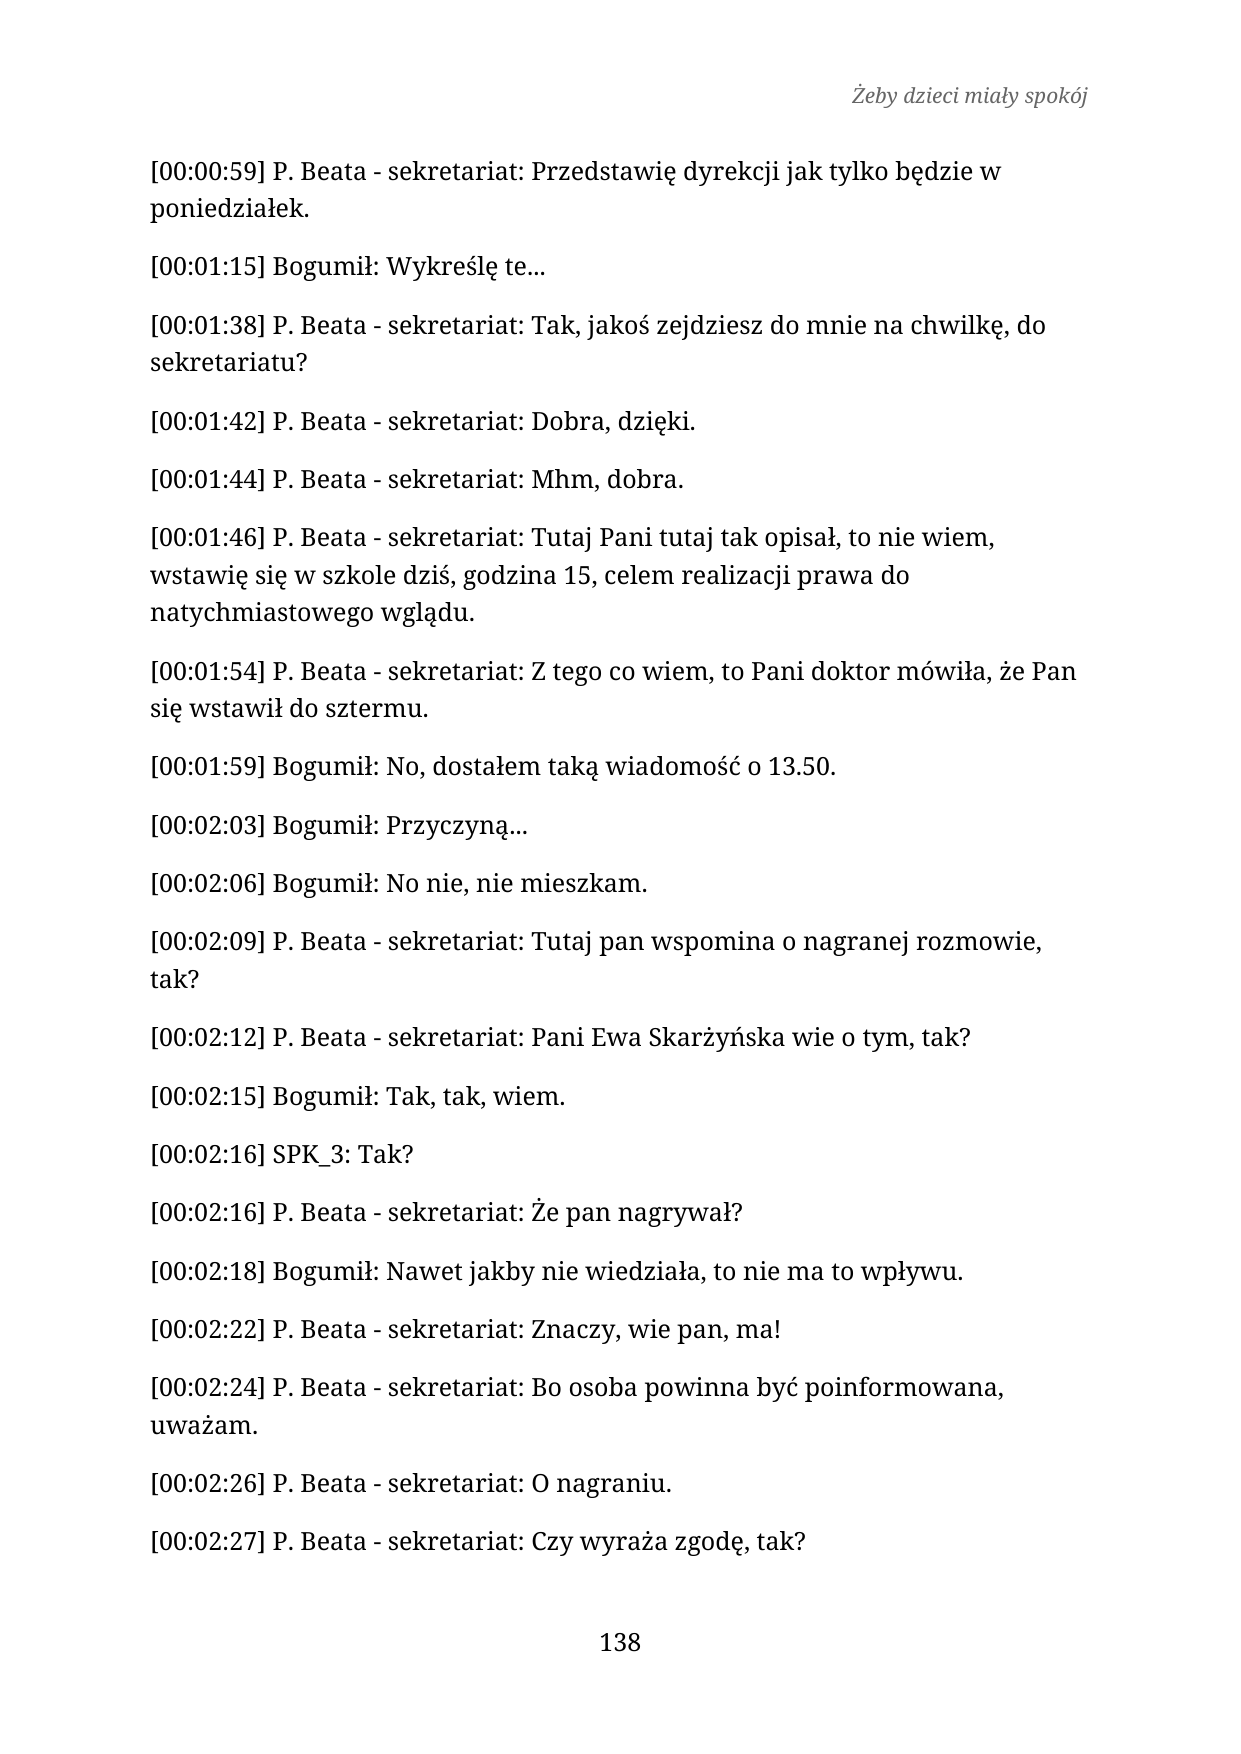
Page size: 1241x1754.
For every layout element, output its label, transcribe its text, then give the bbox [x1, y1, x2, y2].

text [00:01:15] Bogumił: Wykreślę te... [150, 246, 1090, 283]
text [00:01:42] P. Beata - sekretariat: Dobra, dzięki. [150, 400, 1090, 437]
text [00:02:09] P. Beata - sekretariat: Tutaj pan wspomina o nagranej rozmowie, tak? [150, 921, 1090, 996]
text [00:02:12] P. Beata - sekretariat: Pani Ewa Skarżyńska wie o tym, tak? [150, 1017, 1090, 1054]
text [00:02:24] P. Beata - sekretariat: Bo osoba powinna być poinformowana, uważam. [150, 1367, 1090, 1442]
text [00:01:59] Bogumił: No, dostałem taką wiadomość o 13.50. [150, 746, 1090, 783]
text [00:02:15] Bogumił: Tak, tak, wiem. [150, 1075, 1090, 1112]
text [00:02:26] P. Beata - sekretariat: O nagraniu. [150, 1462, 1090, 1500]
text [00:01:38] P. Beata - sekretariat: Tak, jakoś zejdziesz do mnie na chwilkę, do sekretariatu? [150, 304, 1090, 379]
text [00:00:59] P. Beata - sekretariat: Przedstawię dyrekcji jak tylko będzie w poniedziałek. [150, 150, 1090, 225]
text [00:01:46] P. Beata - sekretariat: Tutaj Pani tutaj tak opisał, to nie wiem, wstawię się w szkole dziś, godzina 15, celem realizacji prawa do natychmiastowego wglądu. [150, 517, 1090, 629]
text [00:01:54] P. Beata - sekretariat: Z tego co wiem, to Pani doktor mówiła, że Pan się wstawił do sztermu. [150, 650, 1090, 725]
text [00:02:27] P. Beata - sekretariat: Czy wyraża zgodę, tak? [150, 1521, 1090, 1558]
text [00:02:06] Bogumił: No nie, nie mieszkam. [150, 862, 1090, 900]
text [00:02:16] P. Beata - sekretariat: Że pan nagrywał? [150, 1192, 1090, 1229]
text [00:02:18] Bogumił: Nawet jakby nie wiedziała, to nie ma to wpływu. [150, 1250, 1090, 1287]
text [00:02:16] SPK_3: Tak? [150, 1133, 1090, 1171]
text [00:02:22] P. Beata - sekretariat: Znaczy, wie pan, ma! [150, 1308, 1090, 1346]
text [00:02:03] Bogumił: Przyczyną... [150, 804, 1090, 842]
text [00:01:44] P. Beata - sekretariat: Mhm, dobra. [150, 458, 1090, 496]
